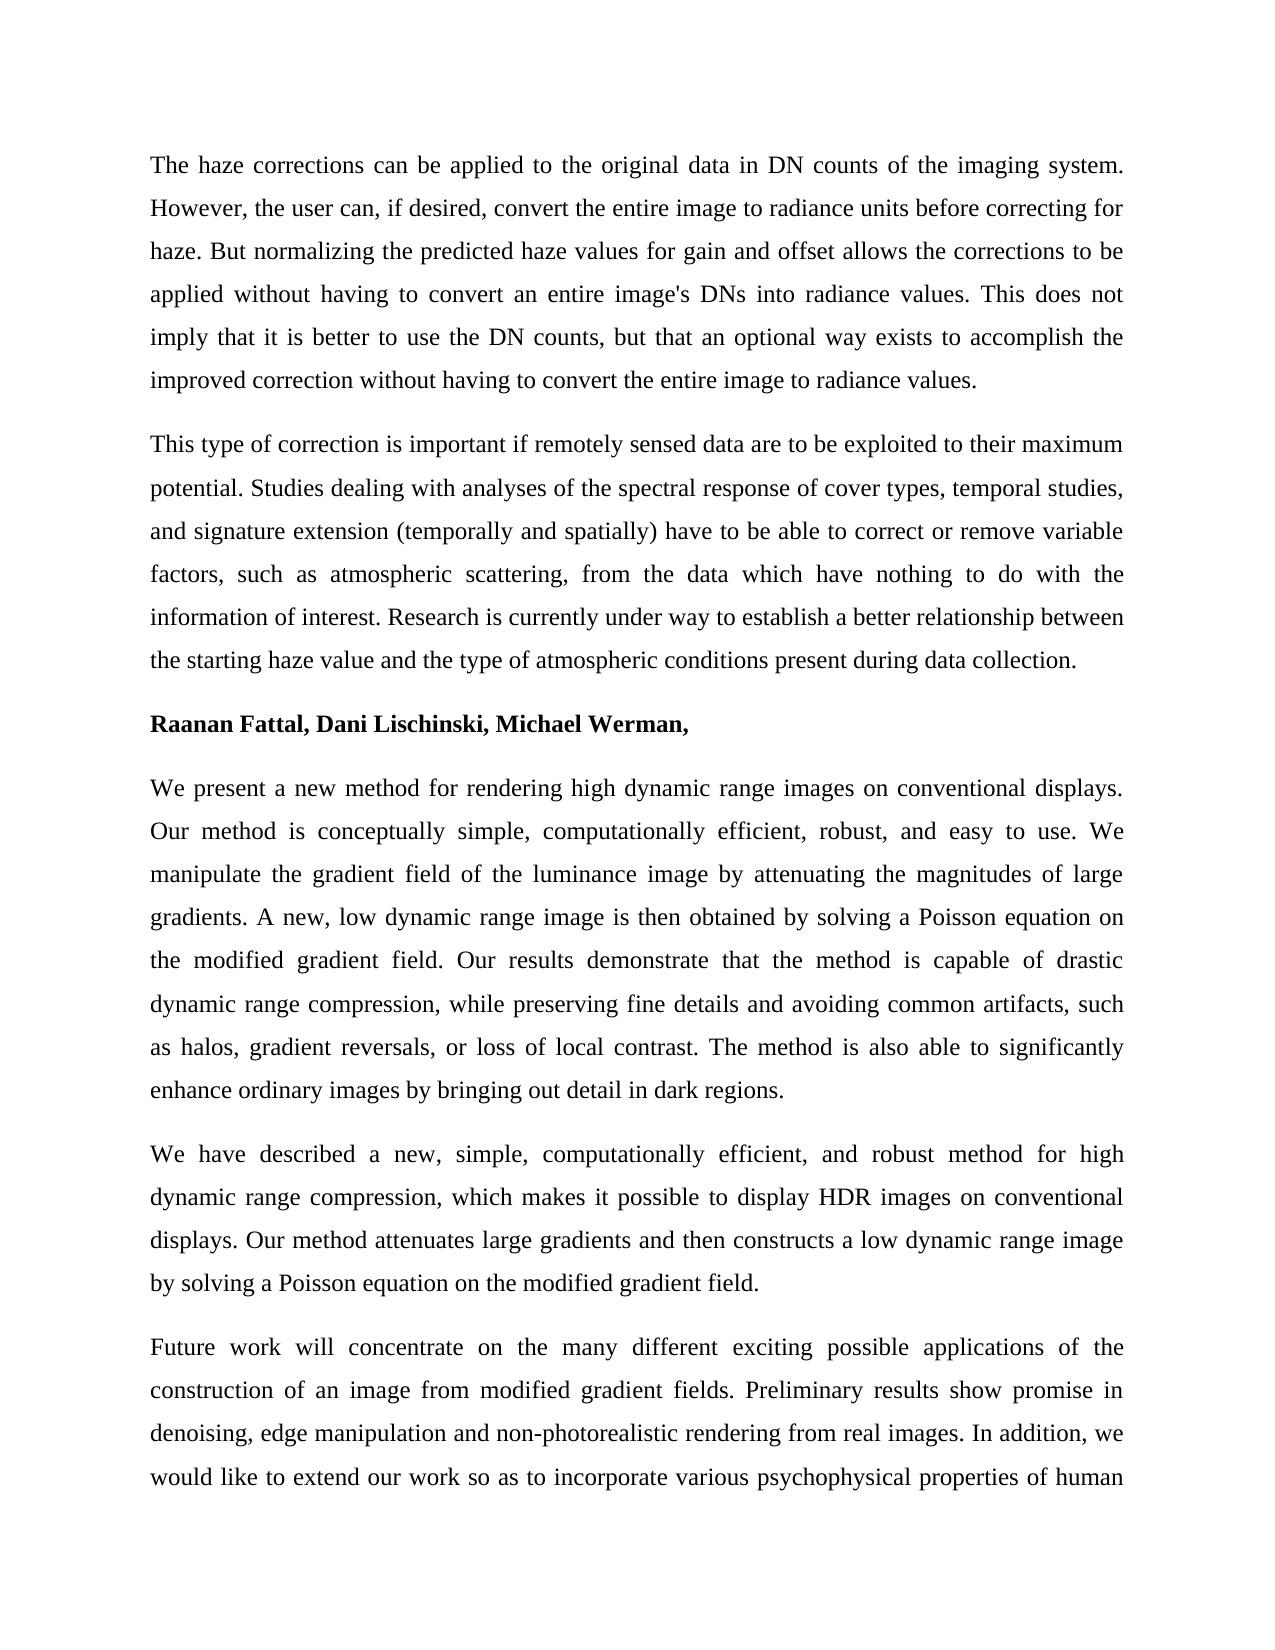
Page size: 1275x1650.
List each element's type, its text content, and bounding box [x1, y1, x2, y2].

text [150, 1332, 1125, 1490]
text We have described a new, simple, computationally efficient, and robust method for high dynamic range compression, which makes it possible to display HDR images on conventional displays. Our method attenuates large gradients and then constructs a low dynamic range image by solving a Poisson equation on the modified gradient field. [150, 1139, 1125, 1297]
text Raanan Fattal, Dani Lischinski, Michael Werman, [150, 709, 1125, 738]
text This type of correction is important if remotely sensed data are to be exploited to their maximum potential. Studies dealing with analyses of the spectral response of cover types, temporal studies, and signature extension (temporally and spatially) have to be able to correct or remove variable factors, such as atmospheric scattering, from the data which have nothing to do with the information of interest. Research is currently under way to establish a better relationship between the starting haze value and the type of atmospheric conditions present during data collection. [150, 429, 1125, 674]
text The haze corrections can be applied to the original data in DN counts of the imaging system. However, the user can, if desired, convert the entire image to radiance units before correcting for haze. But normalizing the predicted haze values for gain and offset allows the corrections to be applied without having to convert an entire image's DNs into radiance values. This does not imply that it is better to use the DN counts, but that an optional way exists to accomplish the improved correction without having to convert the entire image to radiance values. [150, 150, 1125, 394]
text We present a new method for rendering high dynamic range images on conventional displays. Our method is conceptually simple, computationally efficient, robust, and easy to use. We manipulate the gradient field of the luminance image by attenuating the magnitudes of large gradients. A new, low dynamic range image is then obtained by solving a Poisson equation on the modified gradient field. Our results demonstrate that the method is capable of drastic dynamic range compression, while preserving fine details and avoiding common artifacts, such as halos, gradient reversals, or loss of local contrast. The method is also able to significantly enhance ordinary images by bringing out detail in dark regions. [150, 773, 1125, 1104]
